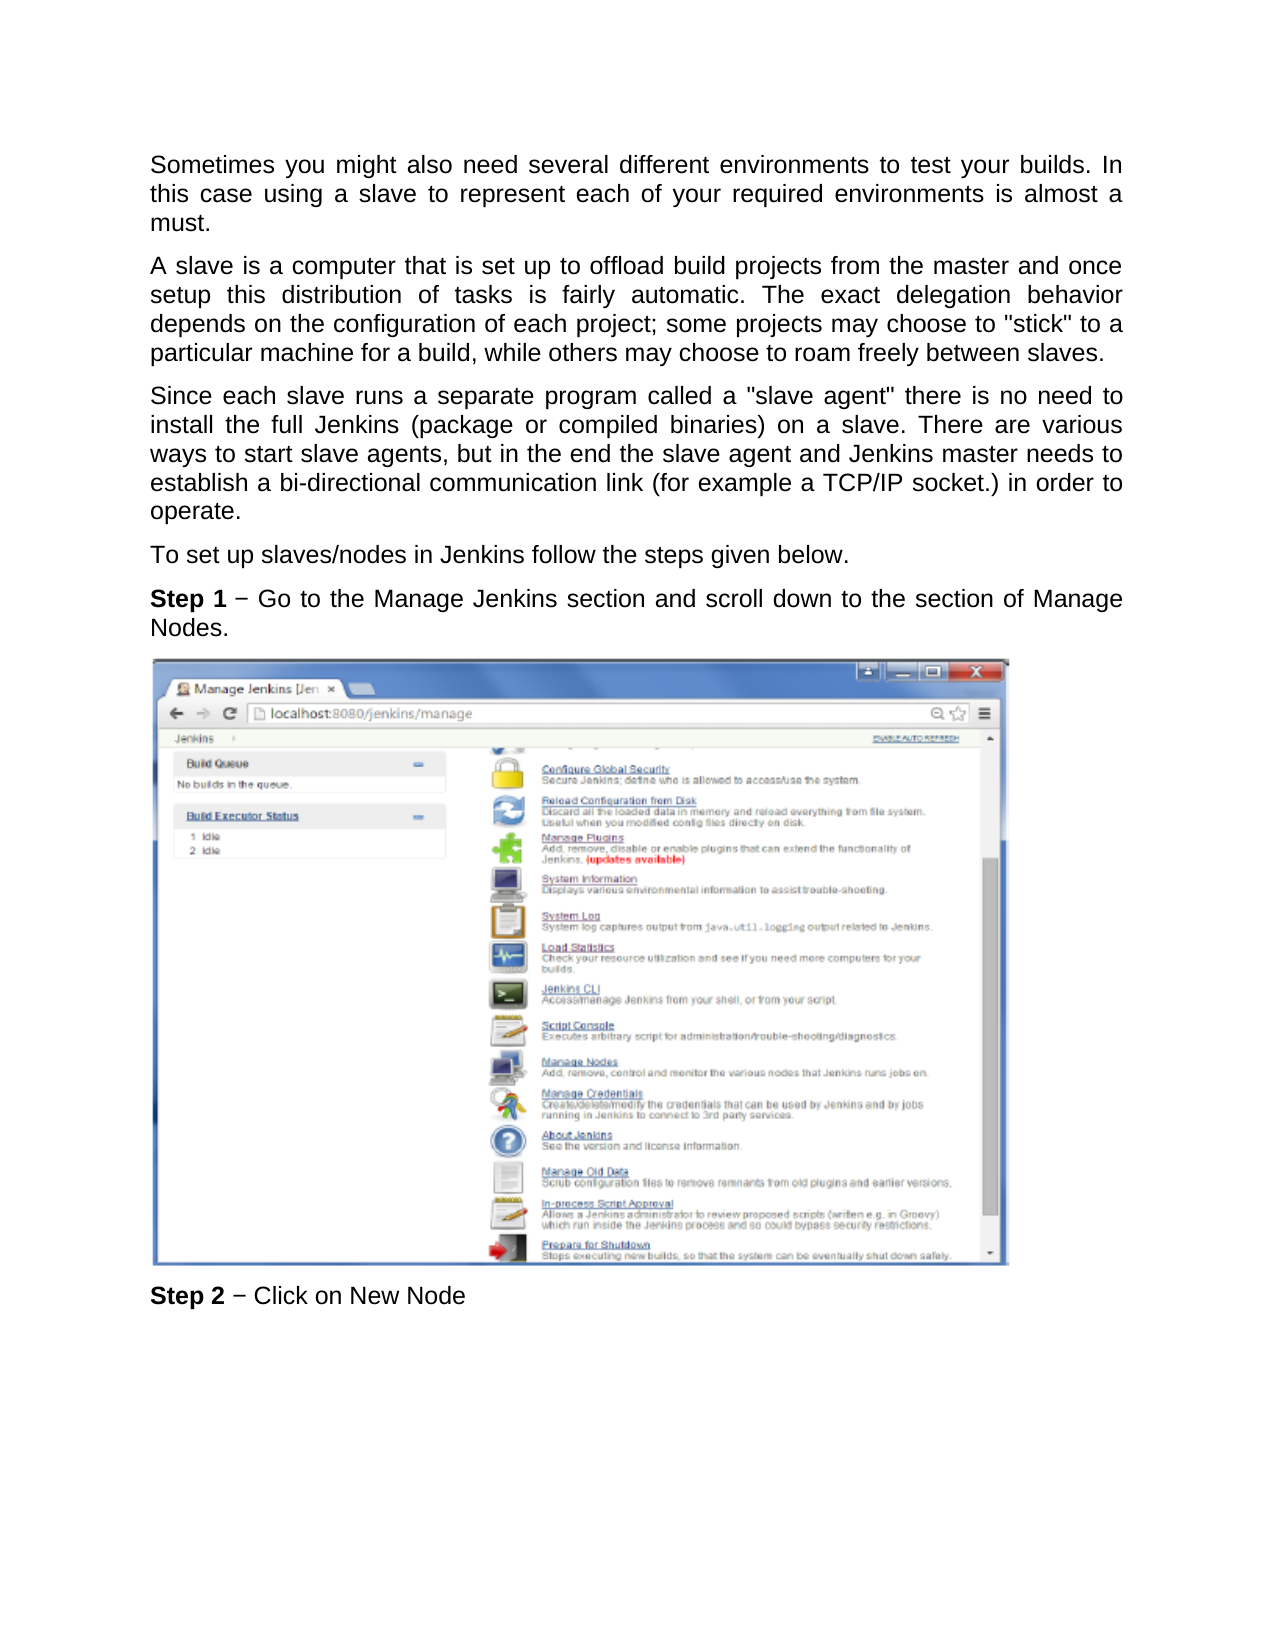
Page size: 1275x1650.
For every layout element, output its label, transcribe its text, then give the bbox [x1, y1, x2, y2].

text To set up slaves/nodes in Jenkins follow the steps given below. [150, 540, 1125, 569]
text Step 2 − Click on New Node [150, 1281, 1125, 1310]
picture [150, 656, 1011, 1269]
text Sometimes you might also need several different environments to test your builds. In this case using a slave to represent each of your required environments is almost a must. [150, 150, 1125, 236]
text Since each slave runs a separate program called a "slave agent" there is no need to install the full Jenkins (package or compiled binaries) on a slave. There are various ways to start slave agents, but in the end the slave agent and Jenkins master needs to establish a bi-directional communication link (for example a TCP/IP socket.) in order to operate. [150, 381, 1125, 525]
text Step 1 − Go to the Manage Jenkins section and scroll down to the section of Manage Nodes. [150, 584, 1125, 641]
text A slave is a computer that is set up to offload build projects from the master and once setup this distribution of tasks is fairly automatic. The exact delegation behavior depends on the configuration of each project; some projects may choose to "stick" to a particular machine for a build, while others may choose to roam freely between slaves. [150, 251, 1125, 366]
